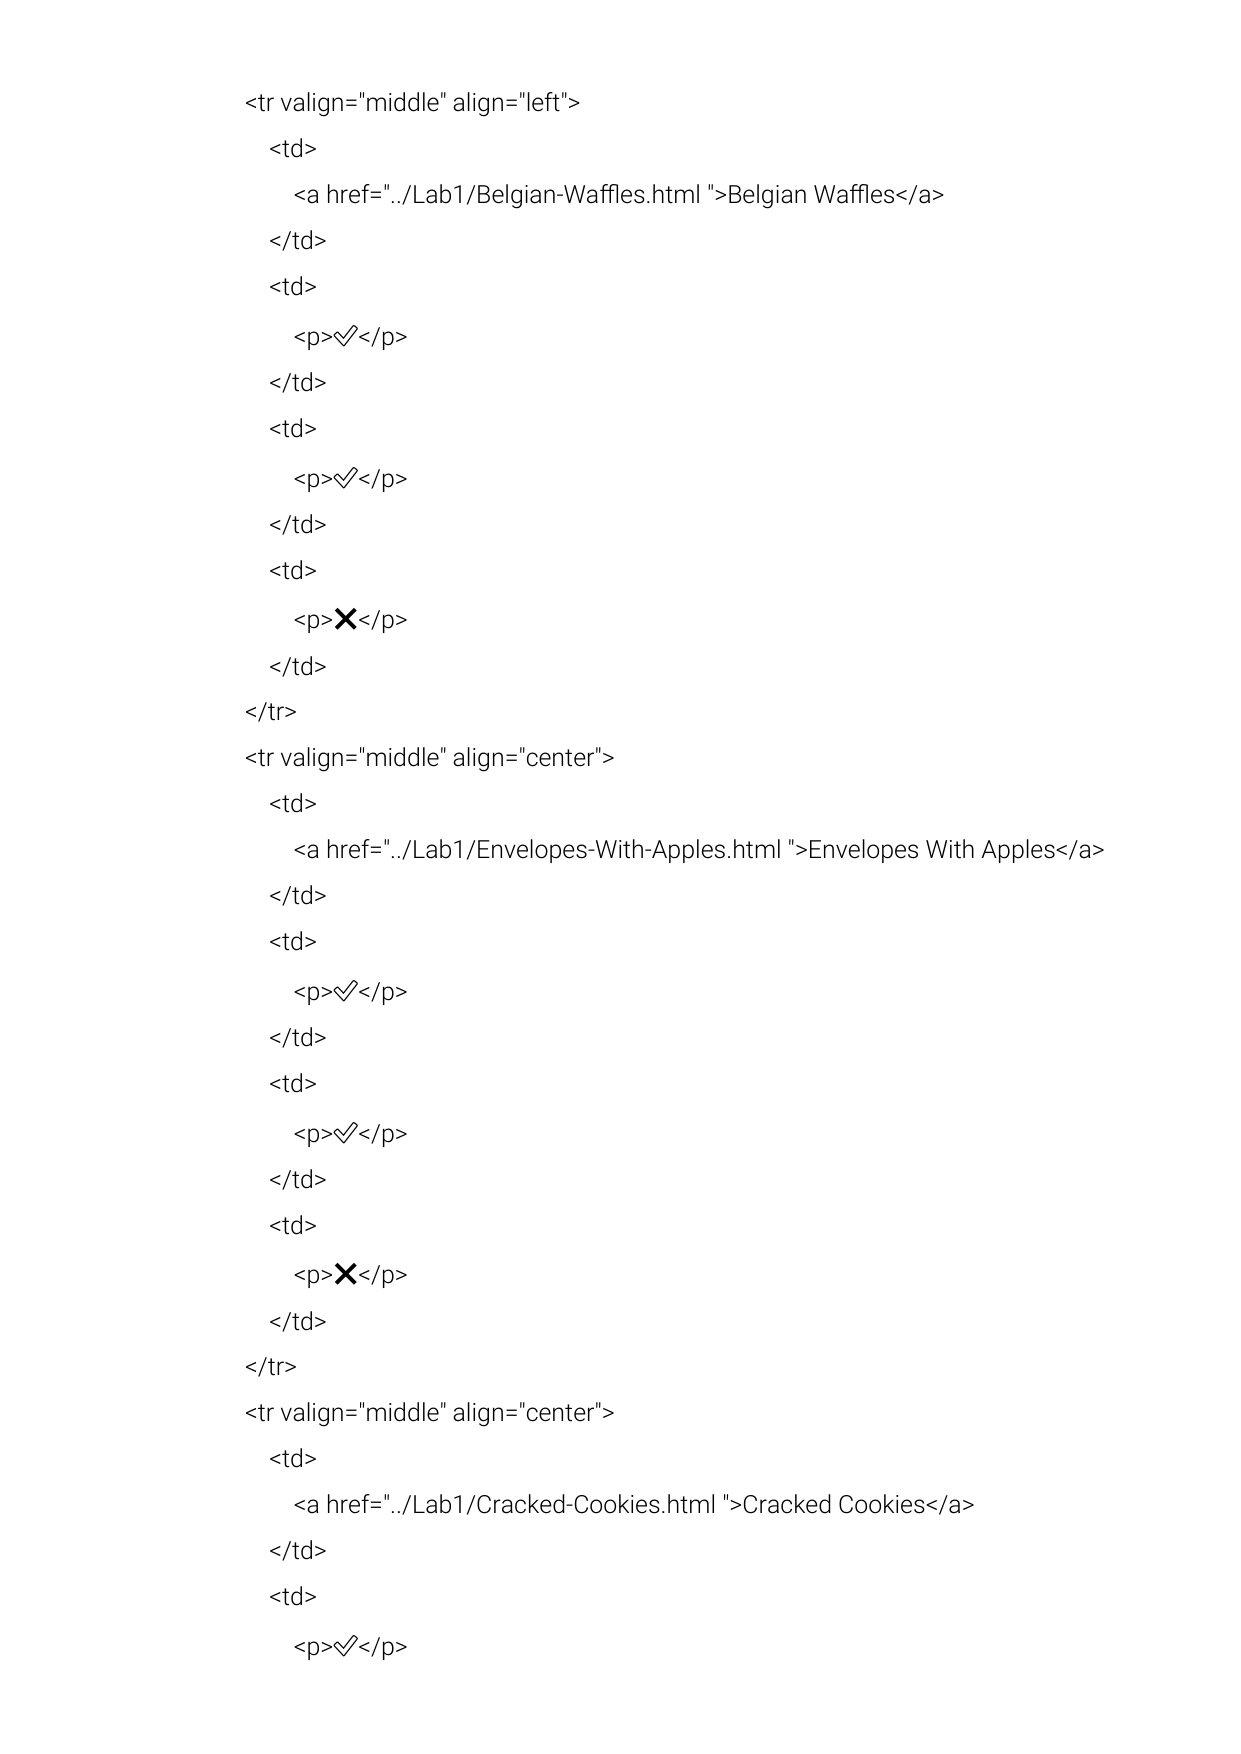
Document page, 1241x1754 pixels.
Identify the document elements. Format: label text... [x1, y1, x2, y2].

text <td> [148, 134, 1152, 164]
text <p>❌</p> [148, 602, 1152, 635]
text <p>✅</p> [148, 1115, 1152, 1148]
text <td> [148, 414, 1152, 443]
text </td> [148, 881, 1152, 911]
text <td> [148, 927, 1152, 957]
text <td> [148, 556, 1152, 585]
text </td> [148, 226, 1152, 256]
text </td> [148, 1536, 1152, 1566]
text </td> [148, 510, 1152, 539]
text <p>✅</p> [148, 973, 1152, 1006]
text <td> [148, 1444, 1152, 1474]
text <td> [148, 1069, 1152, 1098]
text <td> [148, 272, 1152, 302]
text <p>❌</p> [148, 1257, 1152, 1290]
text <p>✅</p> [148, 460, 1152, 493]
text <p>✅</p> [148, 318, 1152, 351]
text <a href="../Lab1/Envelopes-With-Apples.html ">Envelopes With Apples</a> [148, 835, 1152, 865]
text </td> [148, 1023, 1152, 1052]
text <td> [148, 789, 1152, 819]
text </tr> [148, 1353, 1152, 1382]
text </td> [148, 1165, 1152, 1194]
text <tr valign="middle" align="center"> [148, 743, 1152, 773]
text </td> [148, 368, 1152, 397]
text </td> [148, 1307, 1152, 1336]
text <a href="../Lab1/Belgian-Waffles.html ">Belgian Waffles</a> [148, 180, 1152, 210]
text <td> [148, 1582, 1152, 1612]
text <td> [148, 1211, 1152, 1240]
text <tr valign="middle" align="center"> [148, 1398, 1152, 1428]
text <p>✅</p> [148, 1628, 1152, 1661]
text </tr> [148, 698, 1152, 727]
text <tr valign="middle" align="left"> [148, 88, 1152, 118]
text <a href="../Lab1/Cracked-Cookies.html ">Cracked Cookies</a> [148, 1490, 1152, 1520]
text </td> [148, 652, 1152, 681]
